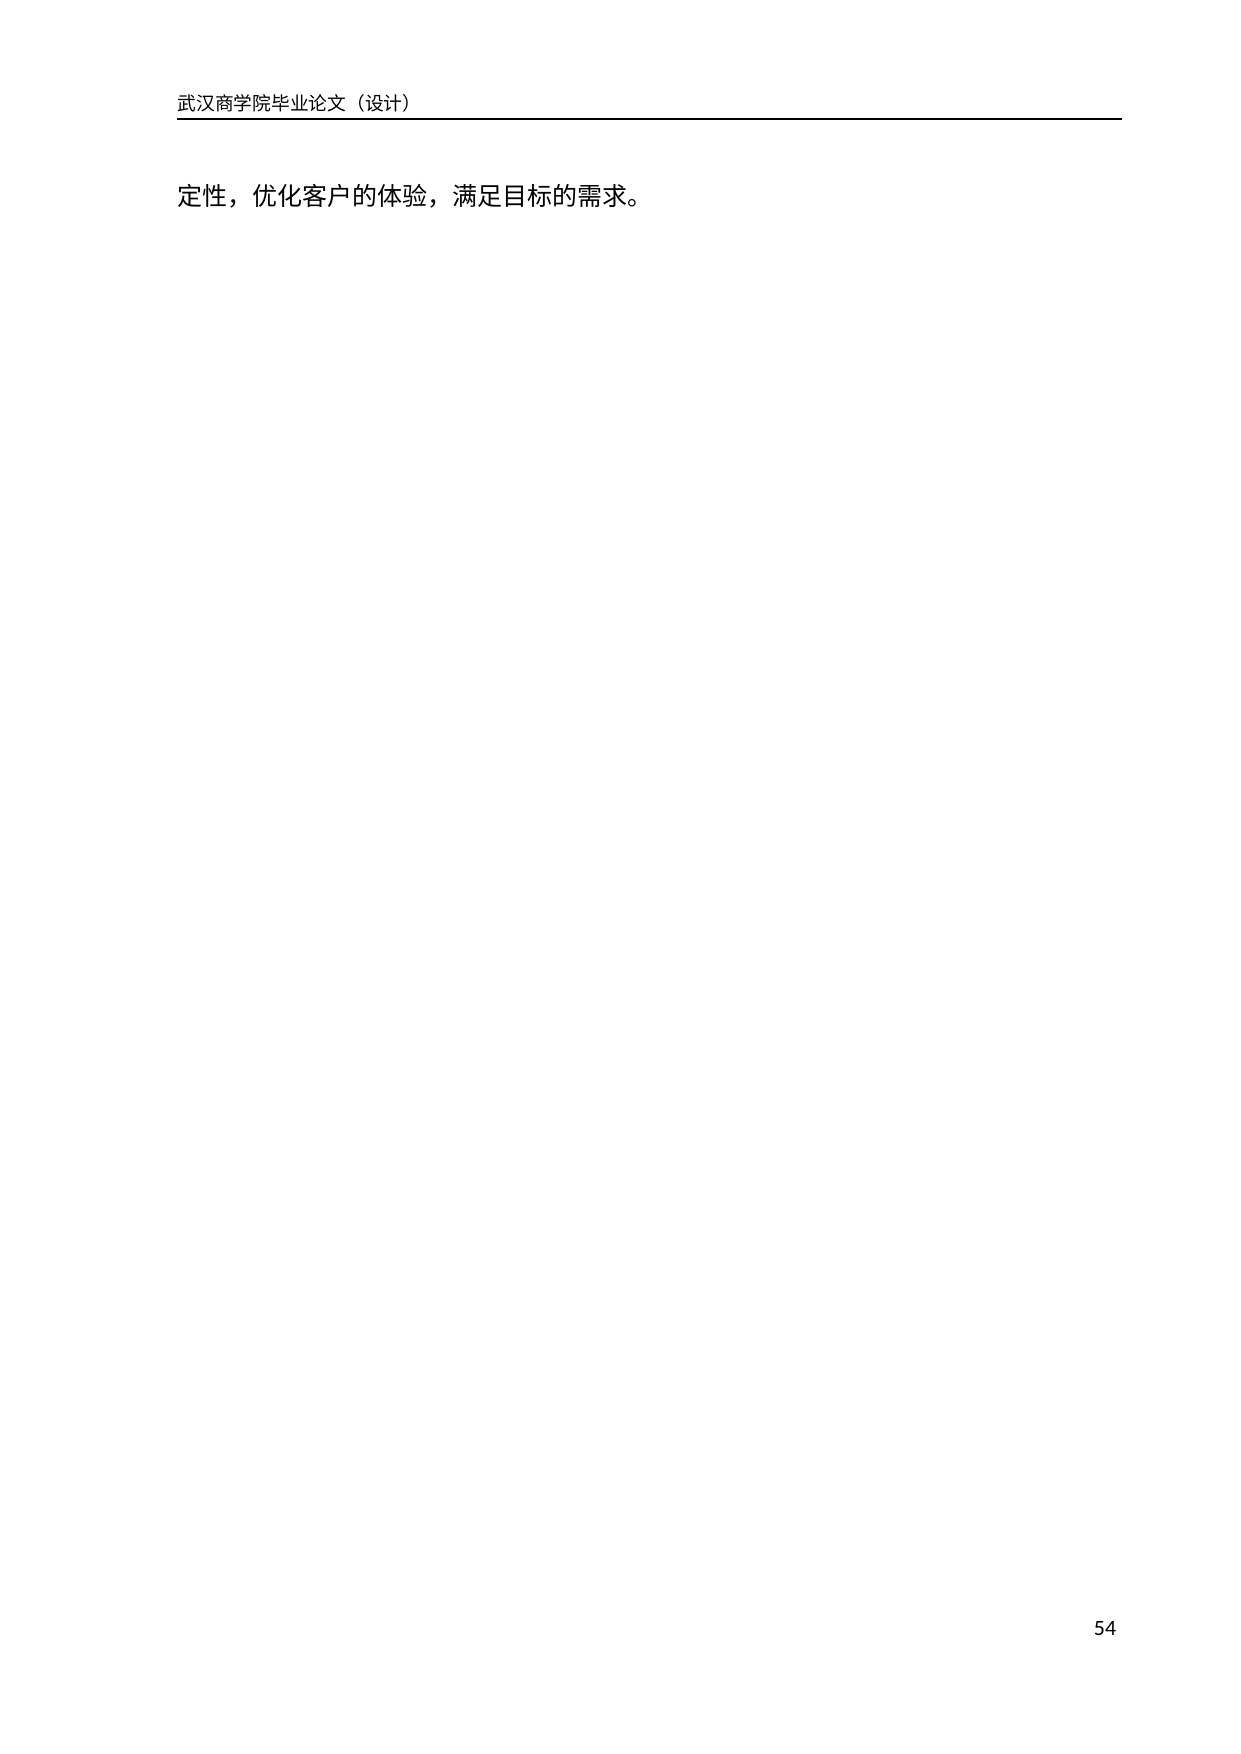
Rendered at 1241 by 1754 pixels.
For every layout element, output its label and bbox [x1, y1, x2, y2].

text [177, 162, 1122, 227]
